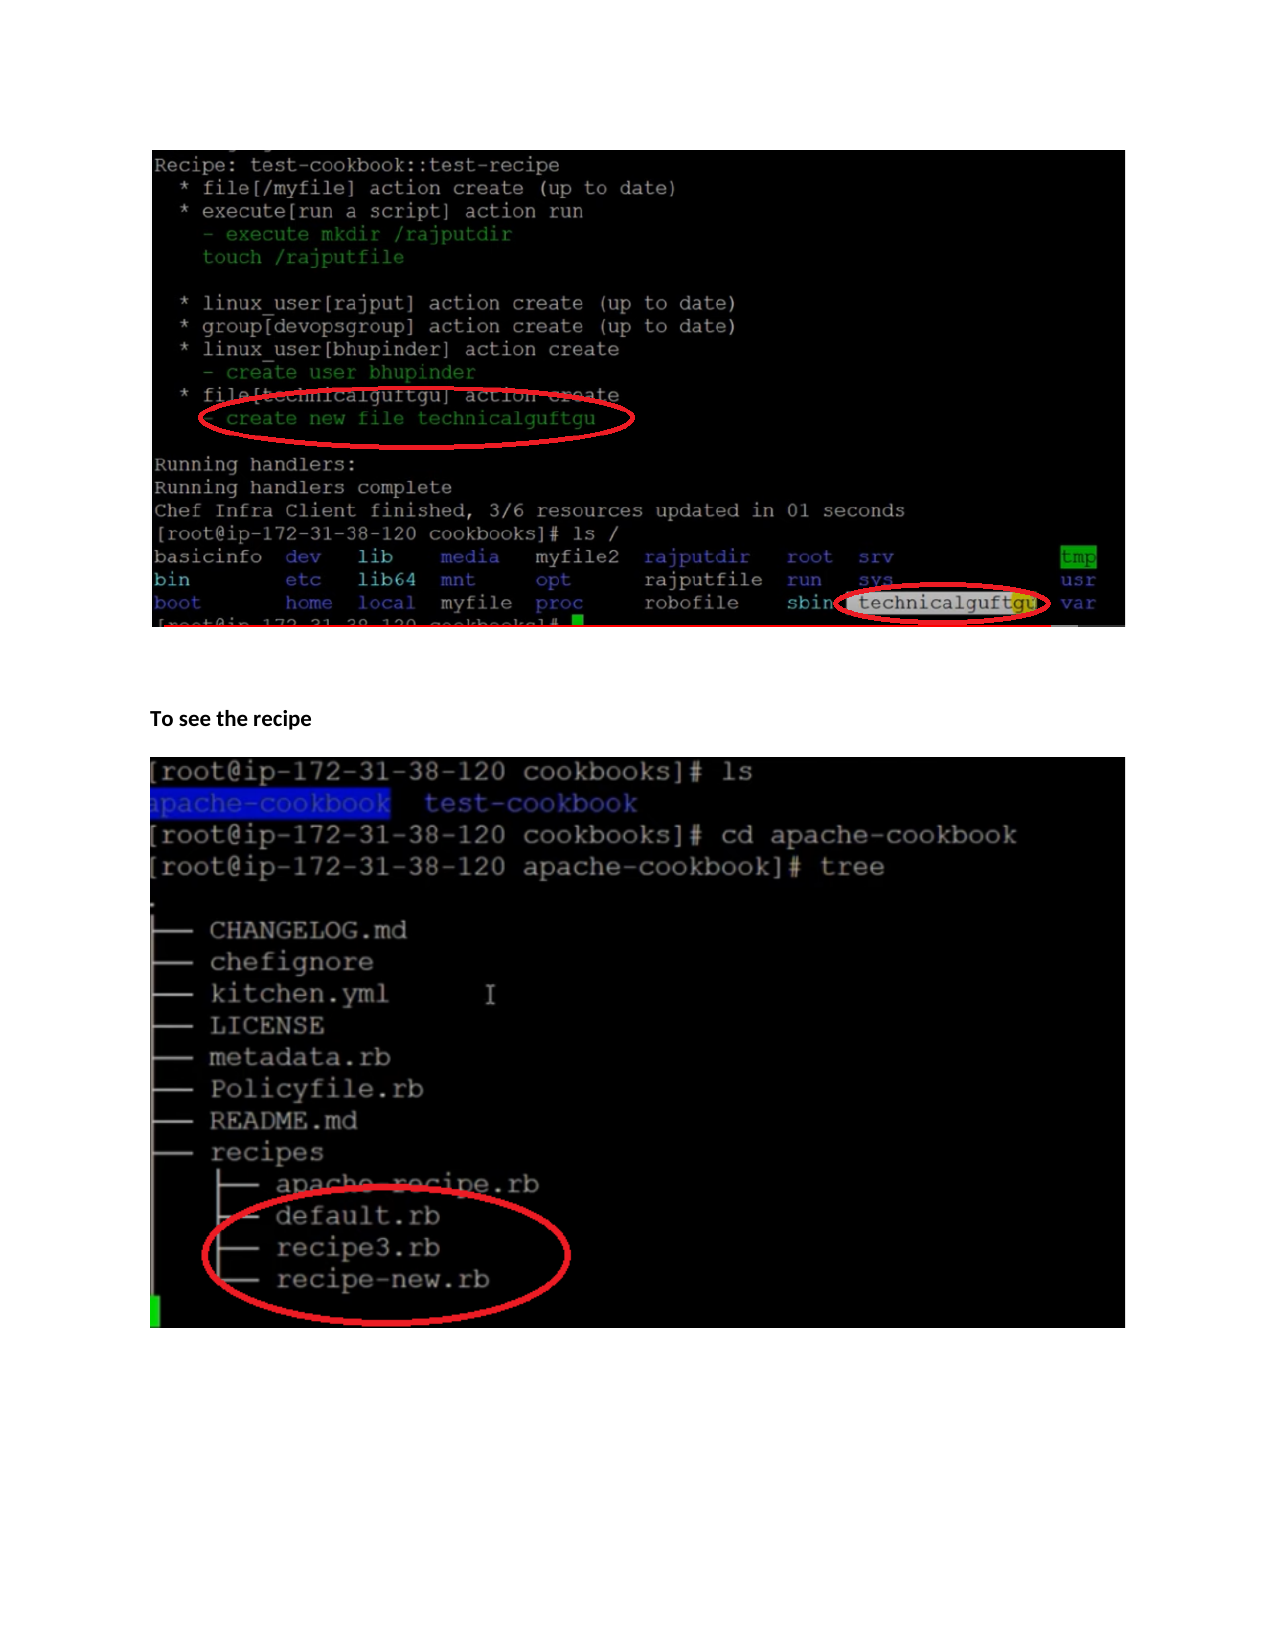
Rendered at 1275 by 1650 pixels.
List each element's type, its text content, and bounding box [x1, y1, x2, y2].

picture [150, 150, 1125, 627]
picture [150, 757, 1125, 1328]
text To see the recipe [150, 704, 1125, 733]
